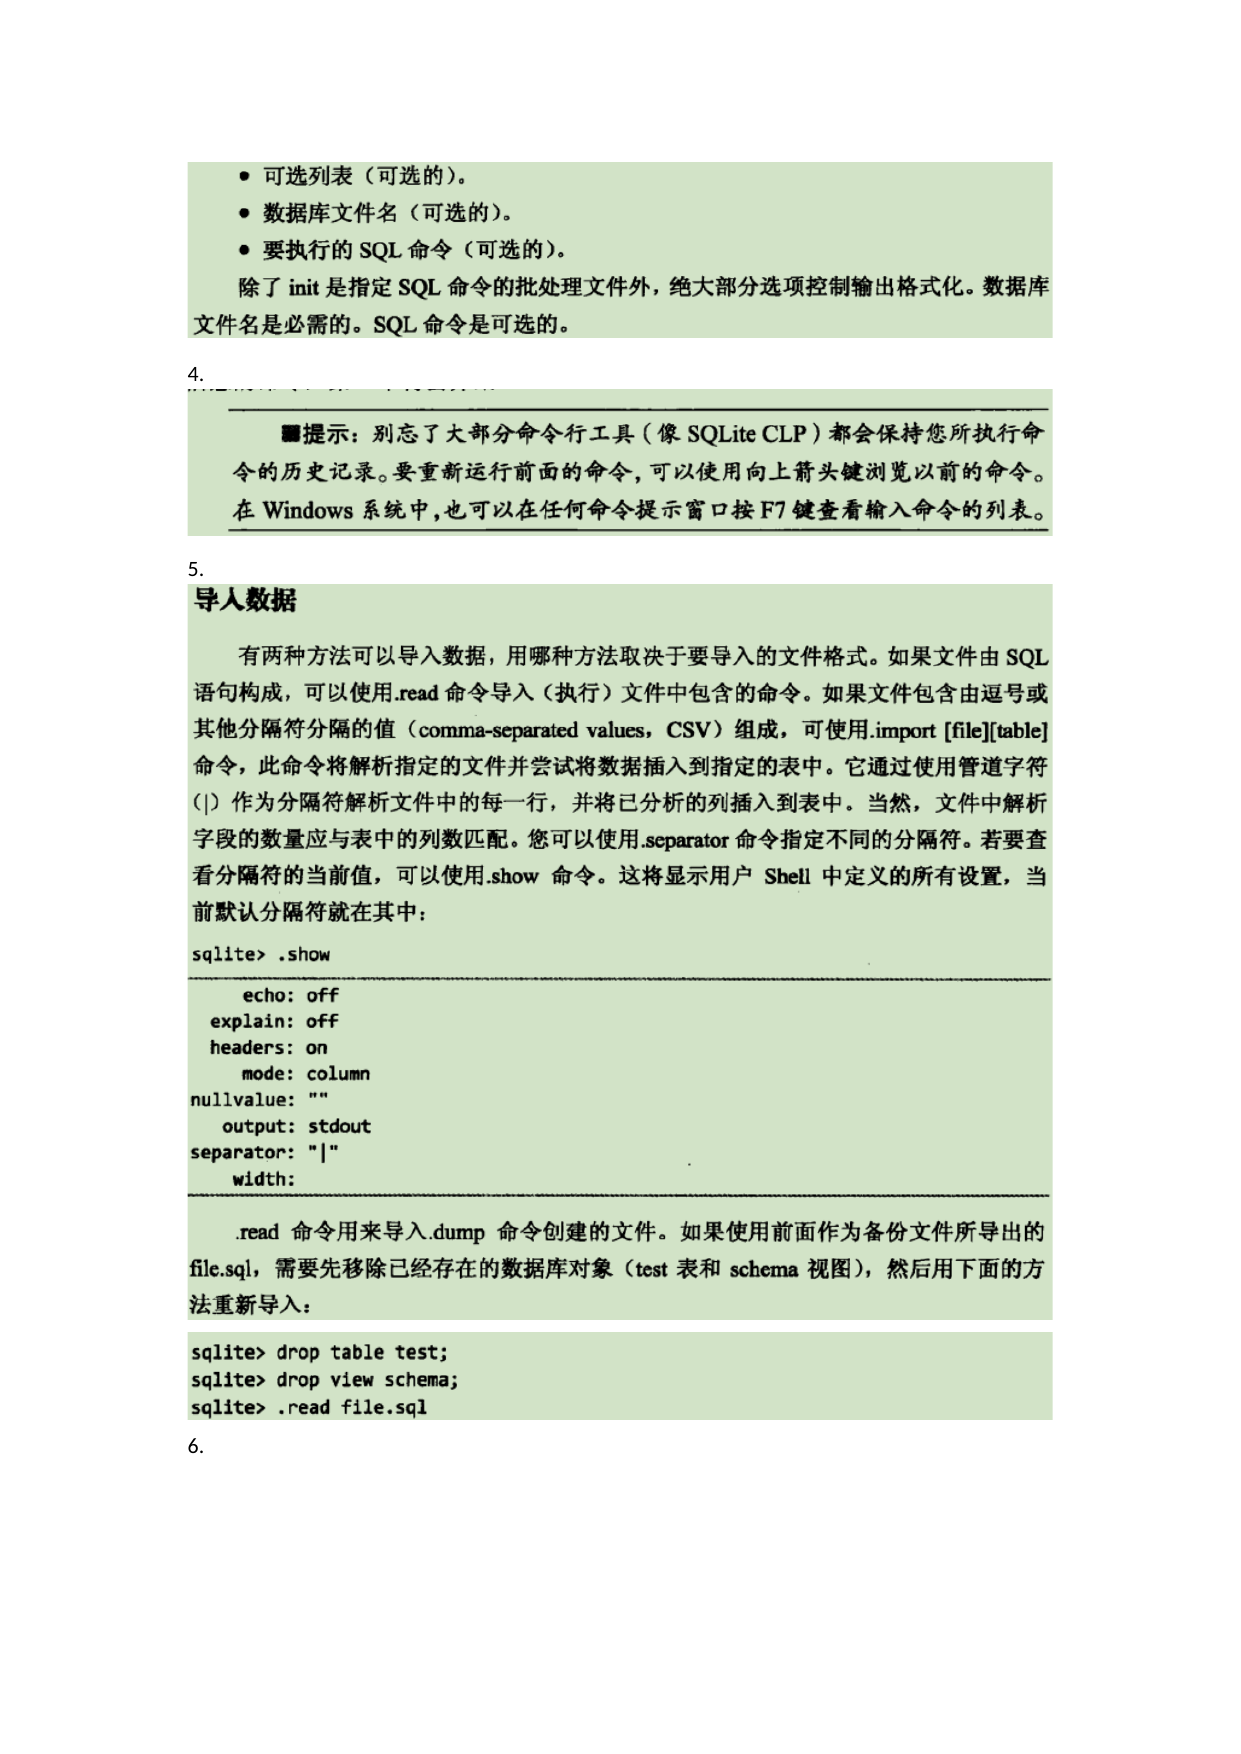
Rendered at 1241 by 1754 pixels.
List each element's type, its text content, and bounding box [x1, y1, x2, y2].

picture [187, 389, 1053, 536]
text 5. [187, 552, 1053, 584]
picture [187, 584, 1053, 1320]
picture [187, 1332, 1053, 1420]
text 6. [187, 1429, 1053, 1462]
text 4. [187, 357, 1053, 389]
picture [187, 162, 1053, 338]
